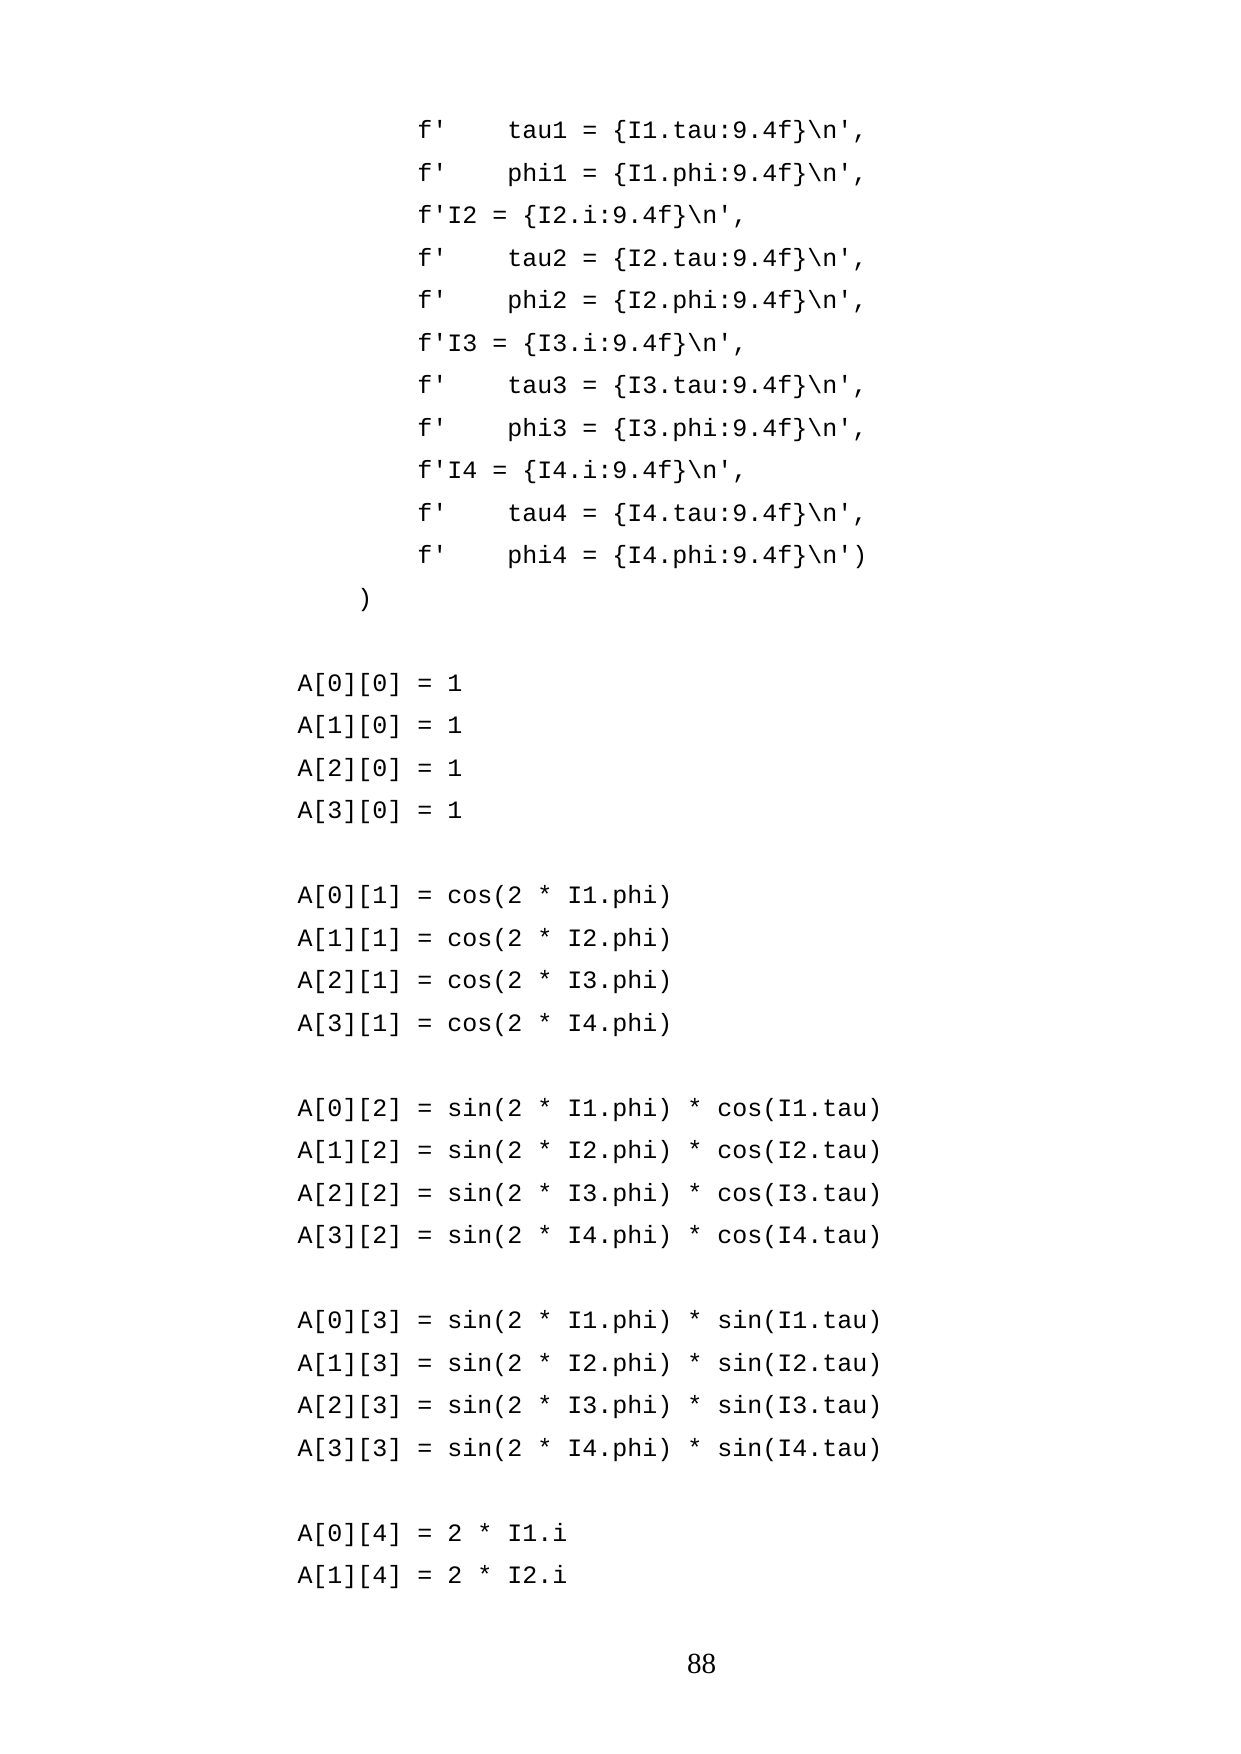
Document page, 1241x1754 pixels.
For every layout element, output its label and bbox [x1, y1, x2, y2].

table_cell [166, 118, 1140, 1606]
